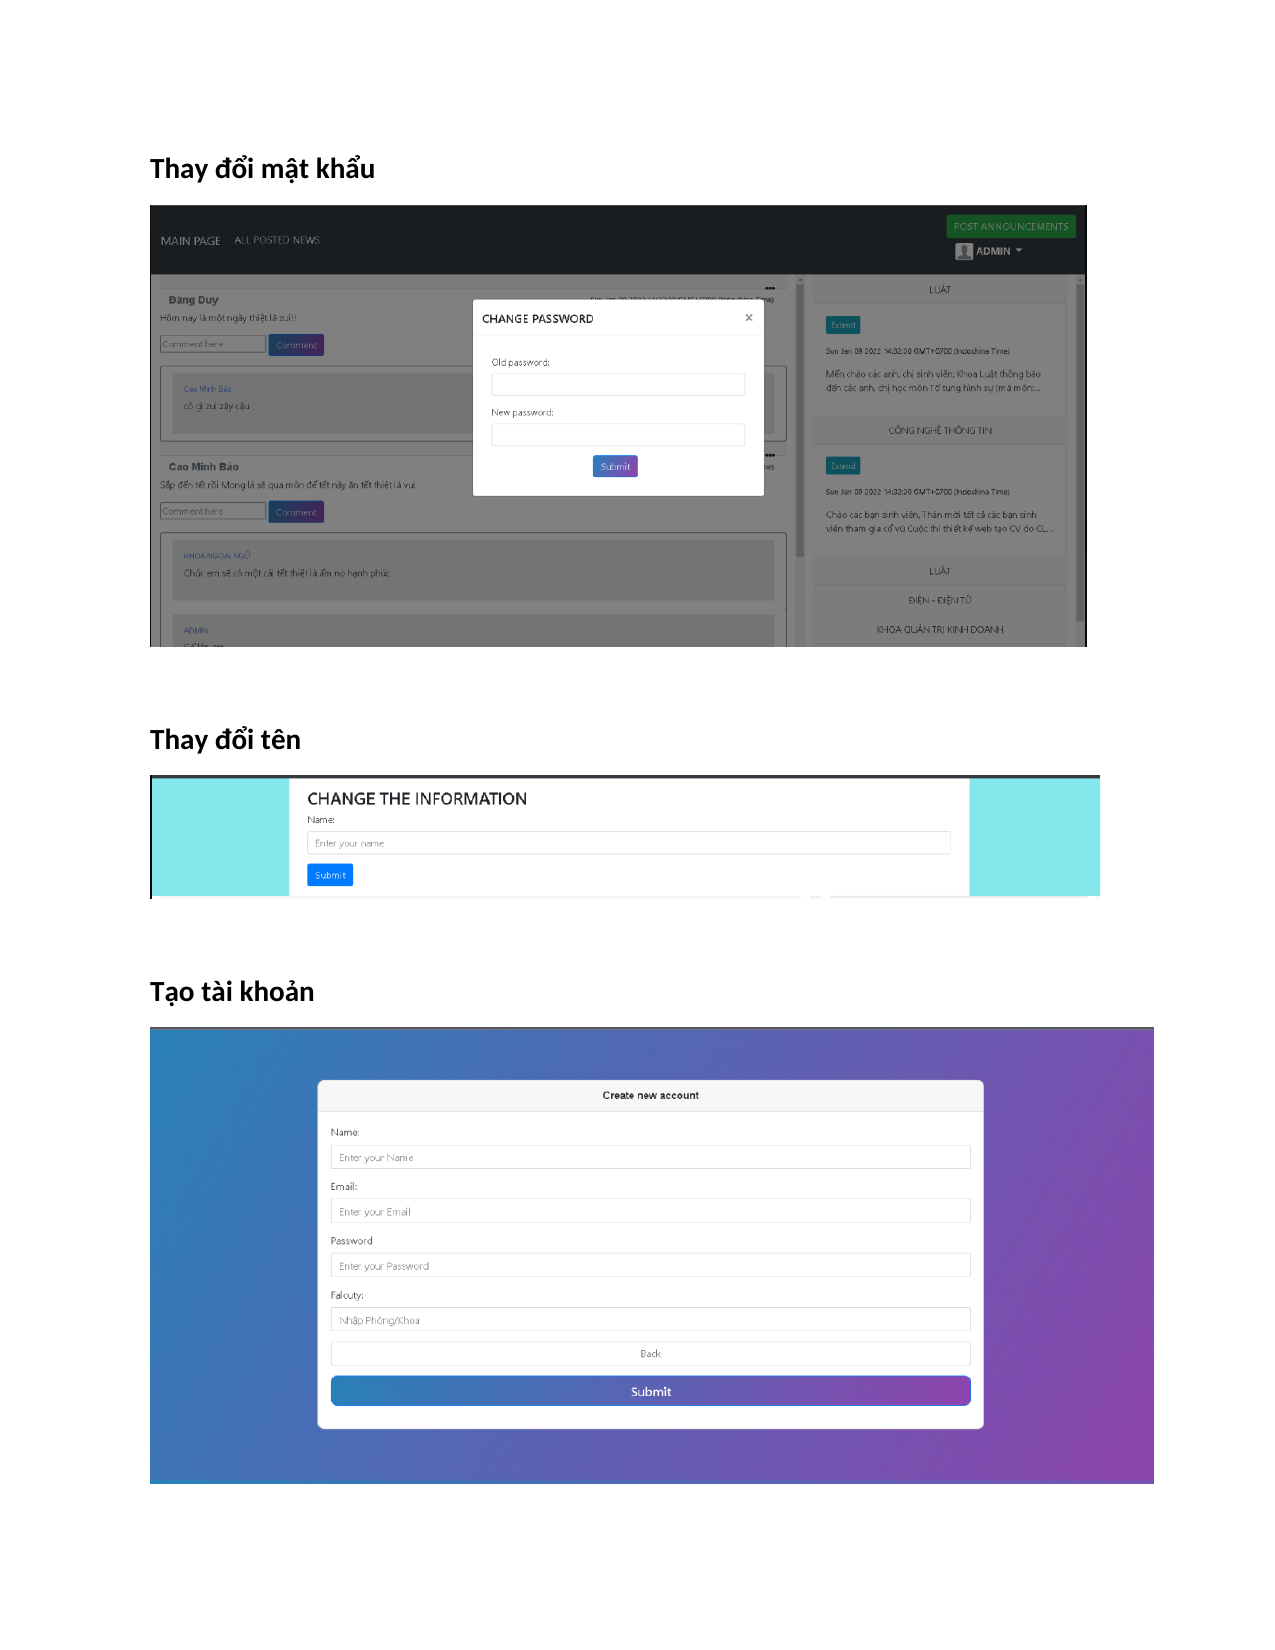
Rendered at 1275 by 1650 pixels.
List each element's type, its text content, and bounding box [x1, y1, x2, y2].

picture [150, 775, 1100, 899]
text Thay đổi mật khẩu [150, 150, 1125, 186]
text Tạo tài khoản [150, 973, 1125, 1008]
picture [150, 1027, 1154, 1484]
picture [150, 205, 1087, 647]
text Thay đổi tên [150, 721, 1125, 756]
